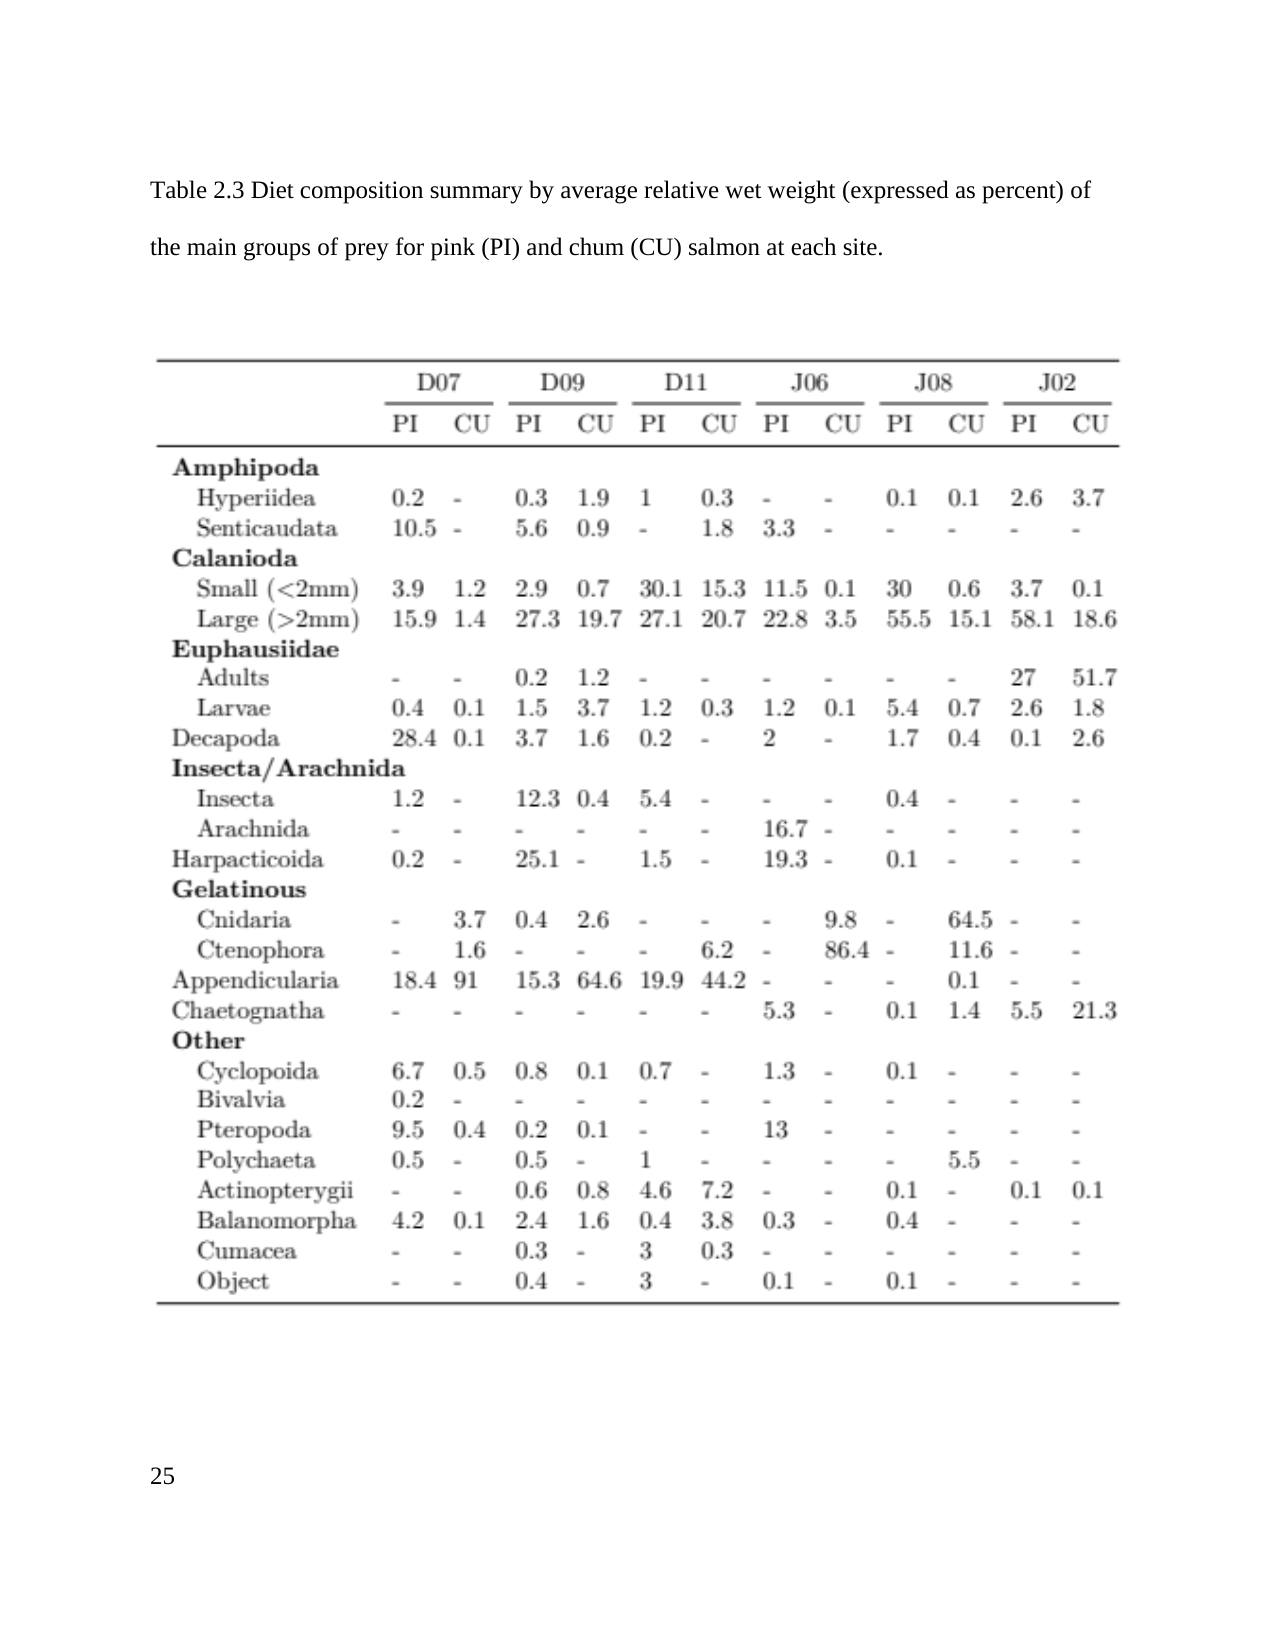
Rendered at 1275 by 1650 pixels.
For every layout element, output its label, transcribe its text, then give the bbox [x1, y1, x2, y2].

subtitle Table 2.3 Diet composition summary by average relative wet weight (expressed as percent) of the main groups of prey for pink (PI) and chum (CU) salmon at each site. [150, 175, 1125, 261]
